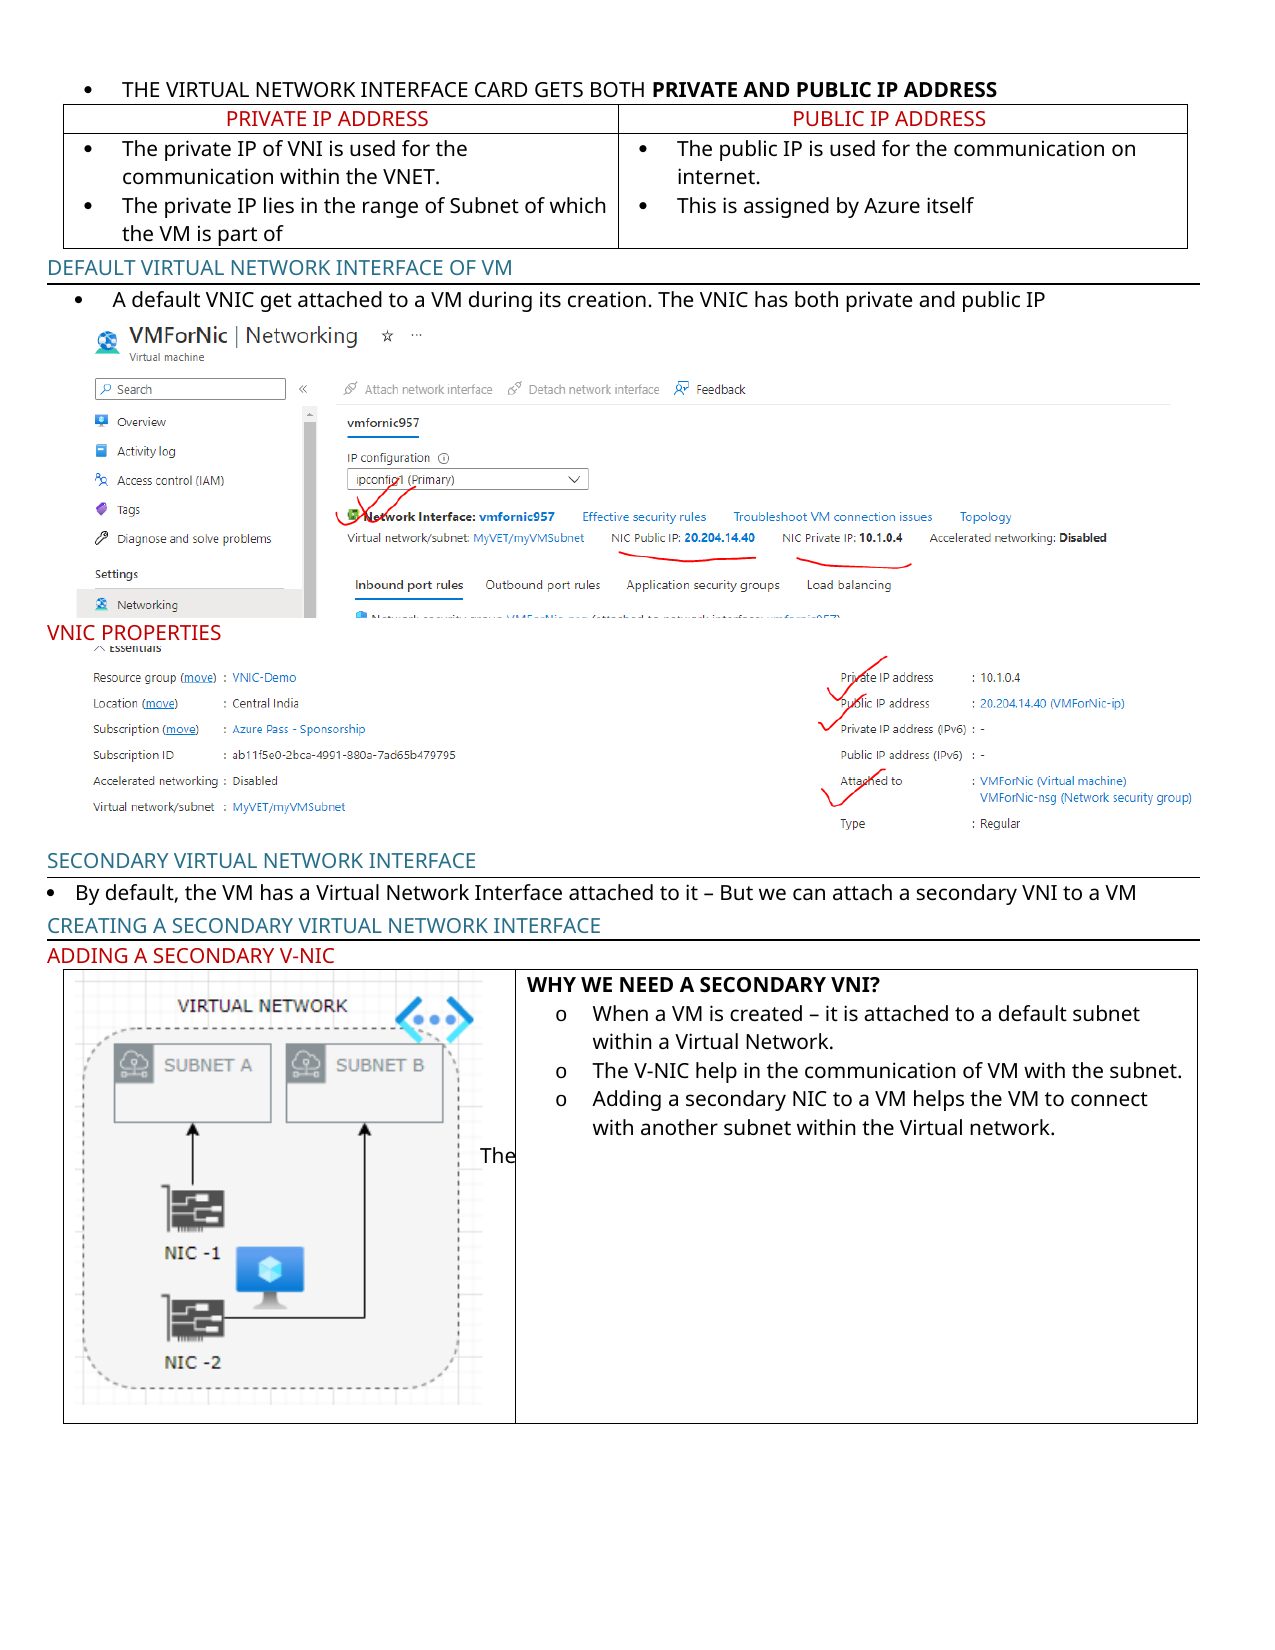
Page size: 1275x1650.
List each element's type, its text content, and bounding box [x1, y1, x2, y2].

picture [75, 970, 483, 1405]
table_header PRIVATE IP ADDRESS [64, 105, 618, 133]
table_header [64, 970, 515, 1423]
subtitle SECONDARY VIRTUAL NETWORK INTERFACE [47, 846, 1200, 877]
subtitle DEFAULT VIRTUAL NETWORK INTERFACE OF VM [47, 253, 1200, 283]
table_header PUBLIC IP ADDRESS [619, 105, 1187, 133]
picture [76, 313, 1171, 618]
text ADDING A SECONDARY V-NIC [47, 941, 1200, 969]
list By default, the VM has a Virtual Network Interface attached to it – But we can attach a secondary VNI to a VM [47, 878, 1200, 907]
table_cell The private IP of VNI is used for the communication within the VNET. The private IP lies in the range of Subnet of which the VM is part of [64, 134, 618, 248]
picture [75, 646, 1200, 842]
table_header WHY WE NEED A SECONDARY VNI? When a VM is created – it is attached to a default subnet within a Virtual Network. The V-NIC help in the communication of VM with the subnet. Adding a secondary NIC to a VM helps the VM to connect with another subnet within the Virtual network. The [516, 970, 1197, 1423]
table_cell The public IP is used for the communication on internet. This is assigned by Azure itself [619, 134, 1187, 248]
subtitle CREATING A SECONDARY VIRTUAL NETWORK INTERFACE [47, 911, 1200, 939]
list THE VIRTUAL NETWORK INTERFACE CARD GETS BOTH PRIVATE AND PUBLIC IP ADDRESS [84, 75, 1200, 103]
list A default VNIC get attached to a VM during its creation. The VNIC has both private and public IP [75, 285, 1200, 313]
text VNIC PROPERTIES [47, 618, 1200, 646]
